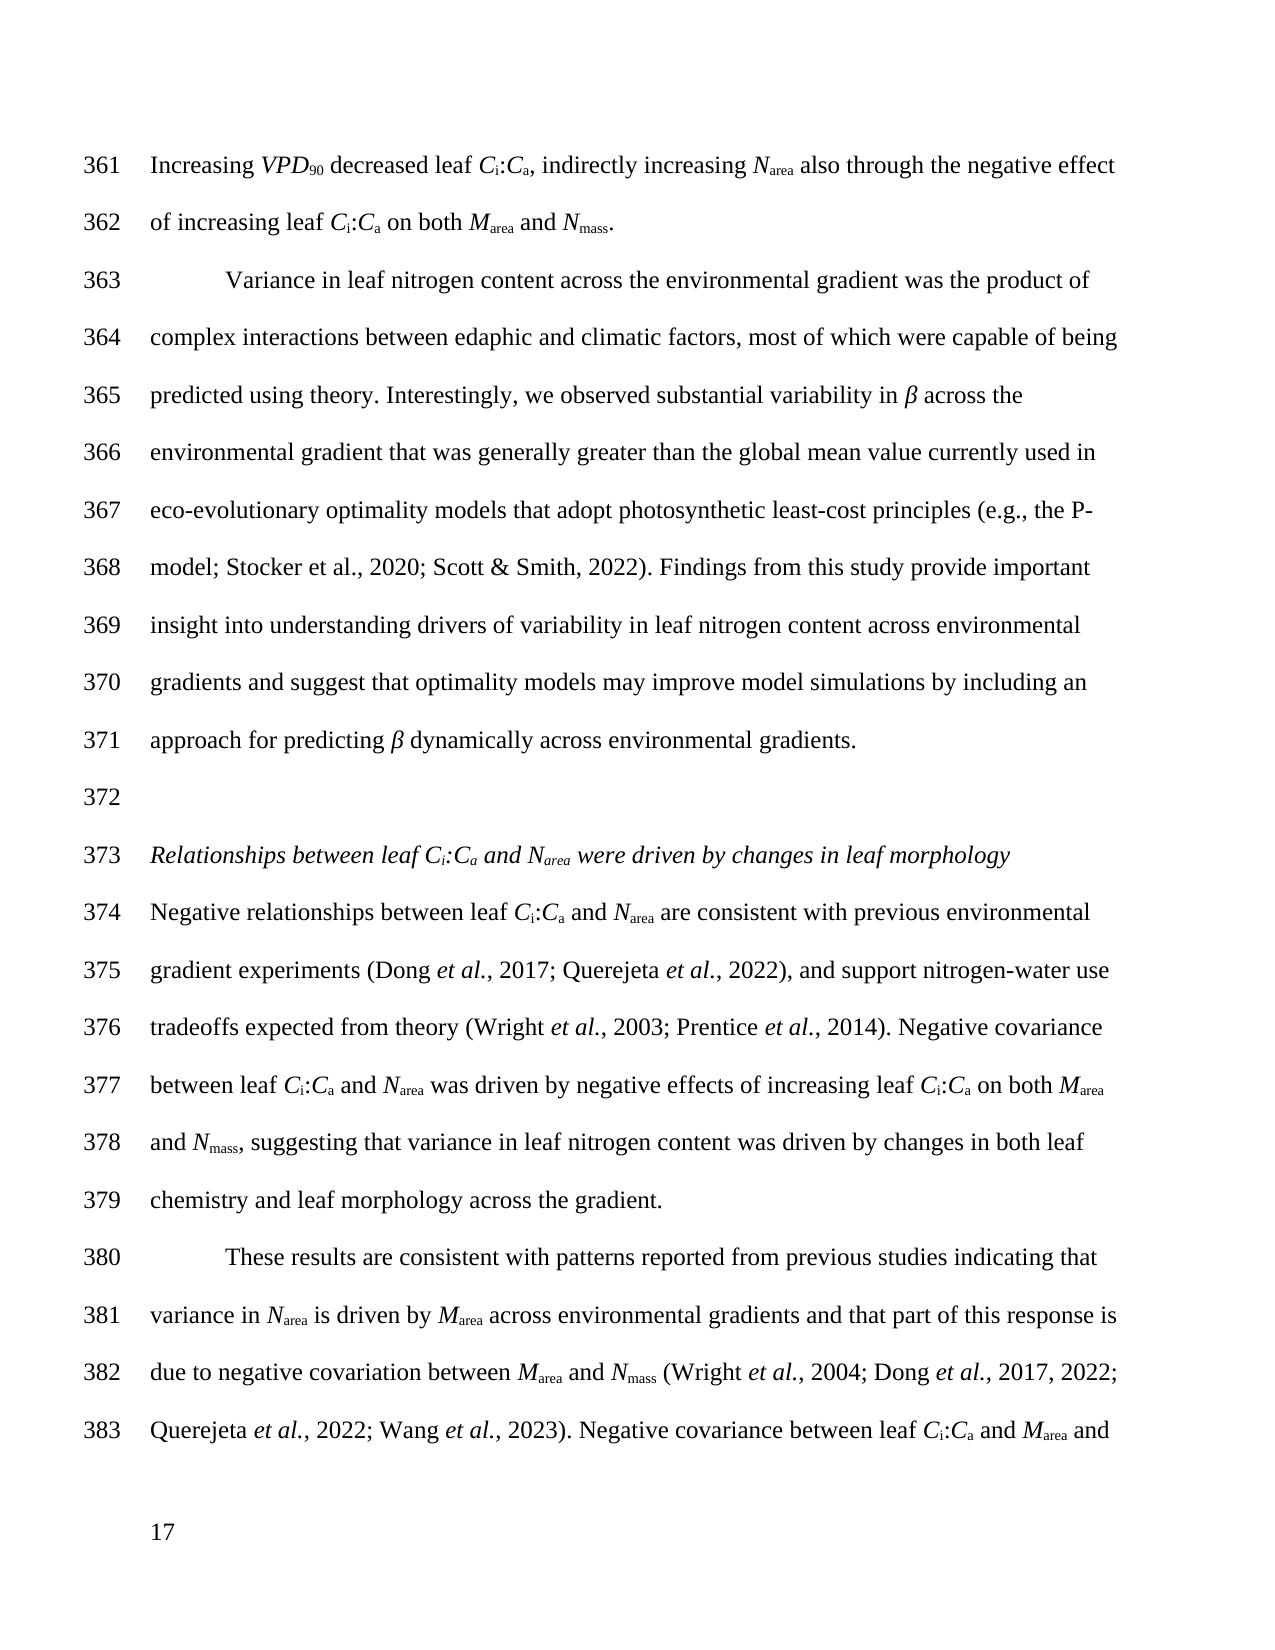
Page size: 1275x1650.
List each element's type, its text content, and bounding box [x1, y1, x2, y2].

text Variance in leaf nitrogen content across the environmental gradient was the product of complex interactions between edaphic and climatic factors, most of which were capable of being predicted using theory. Interestingly, we observed substantial variability in β across the environmental gradient that was generally greater than the global mean value currently used in eco-evolutionary optimality models that adopt photosynthetic least-cost principles (e.g., the P-model; . Findings from this study provide important insight into understanding drivers of variability in leaf nitrogen content across environmental gradients and suggest that optimality models may improve model simulations by including an approach for predicting β dynamically across environmental gradients. [150, 265, 1125, 754]
text Negative relationships between leaf Ci:Ca and Narea are consistent with previous environmental gradient experiments , and support nitrogen-water use tradeoffs expected from theory . Negative covariance between leaf Ci:Ca and Narea was driven by negative effects of increasing leaf Ci:Ca on both Marea and Nmass, suggesting that variance in leaf nitrogen content was driven by changes in both leaf chemistry and leaf morphology across the gradient. [150, 897, 1125, 1214]
text Relationships between leaf Ci:Ca and Narea were driven by changes in leaf morphology [150, 840, 1125, 869]
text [150, 150, 1125, 236]
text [150, 1242, 1125, 1444]
